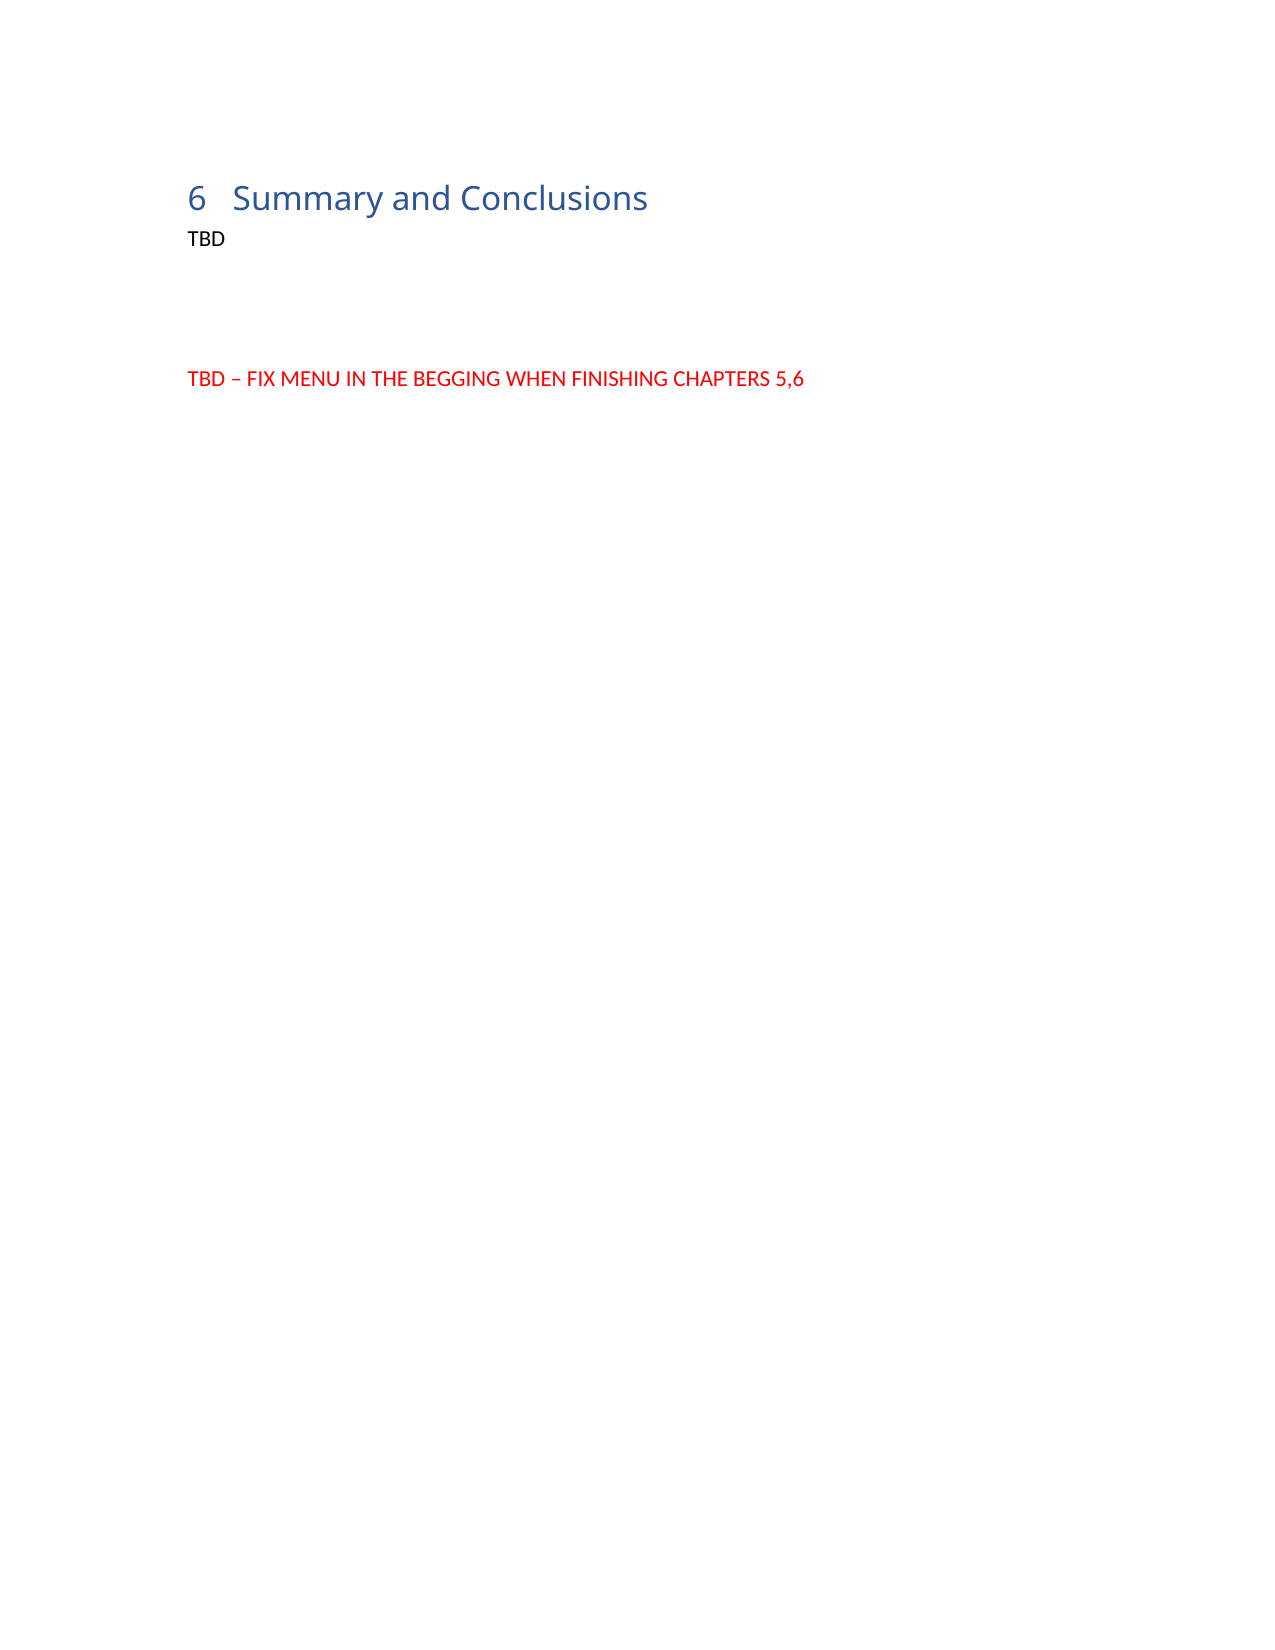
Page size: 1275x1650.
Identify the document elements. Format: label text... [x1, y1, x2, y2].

text TBD [187, 224, 1087, 252]
text TBD – FIX MENU IN THE BEGGING WHEN FINISHING CHAPTERS 5,6 [187, 364, 1087, 393]
subtitle Summary and Conclusions [187, 175, 1087, 220]
